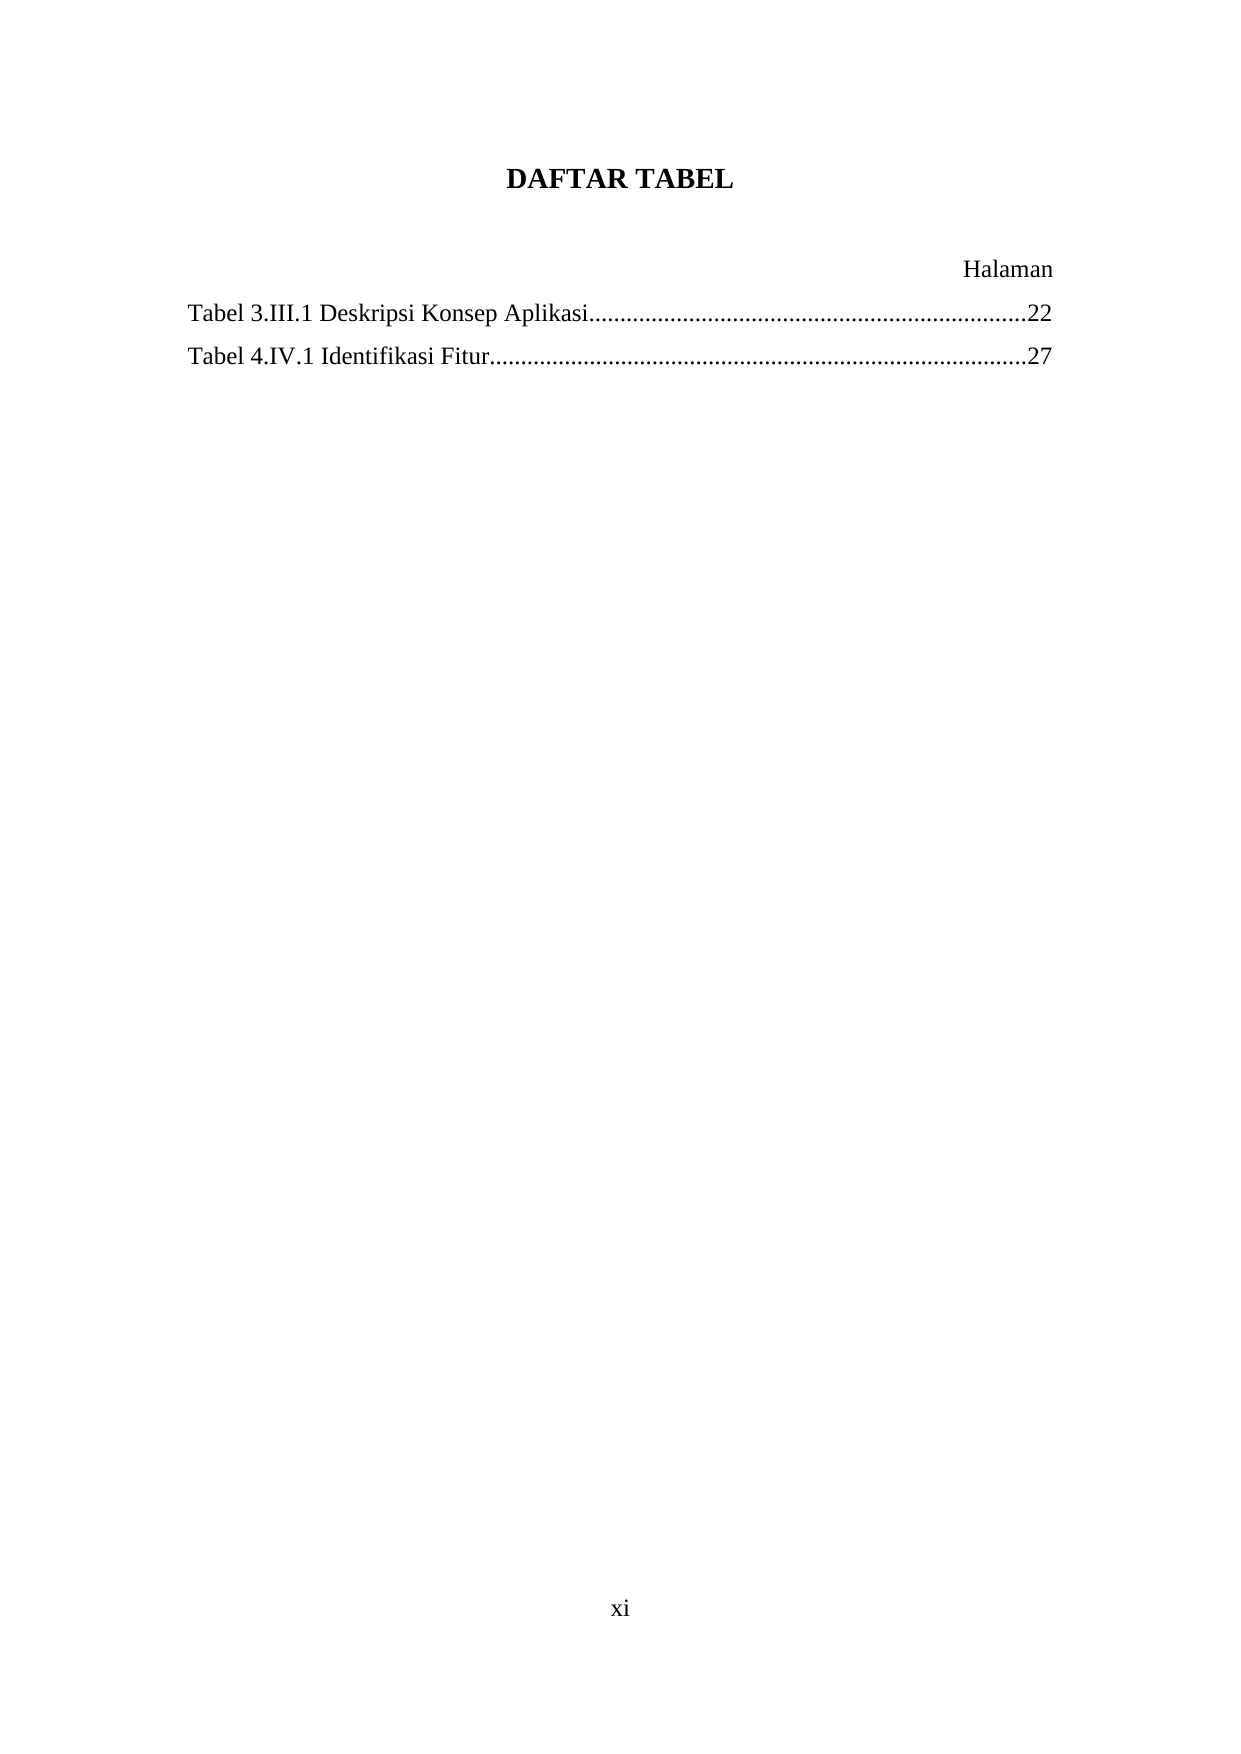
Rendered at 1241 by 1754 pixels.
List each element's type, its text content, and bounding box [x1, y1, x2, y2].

text Tabel 3.III.1 Deskripsi Konsep Aplikasi 22 [187, 298, 1053, 326]
text Tabel 4.IV.1 Identifikasi Fitur 27 [187, 341, 1053, 369]
text Halaman [187, 254, 1053, 283]
subtitle DAFTAR TABEL [187, 161, 1053, 195]
